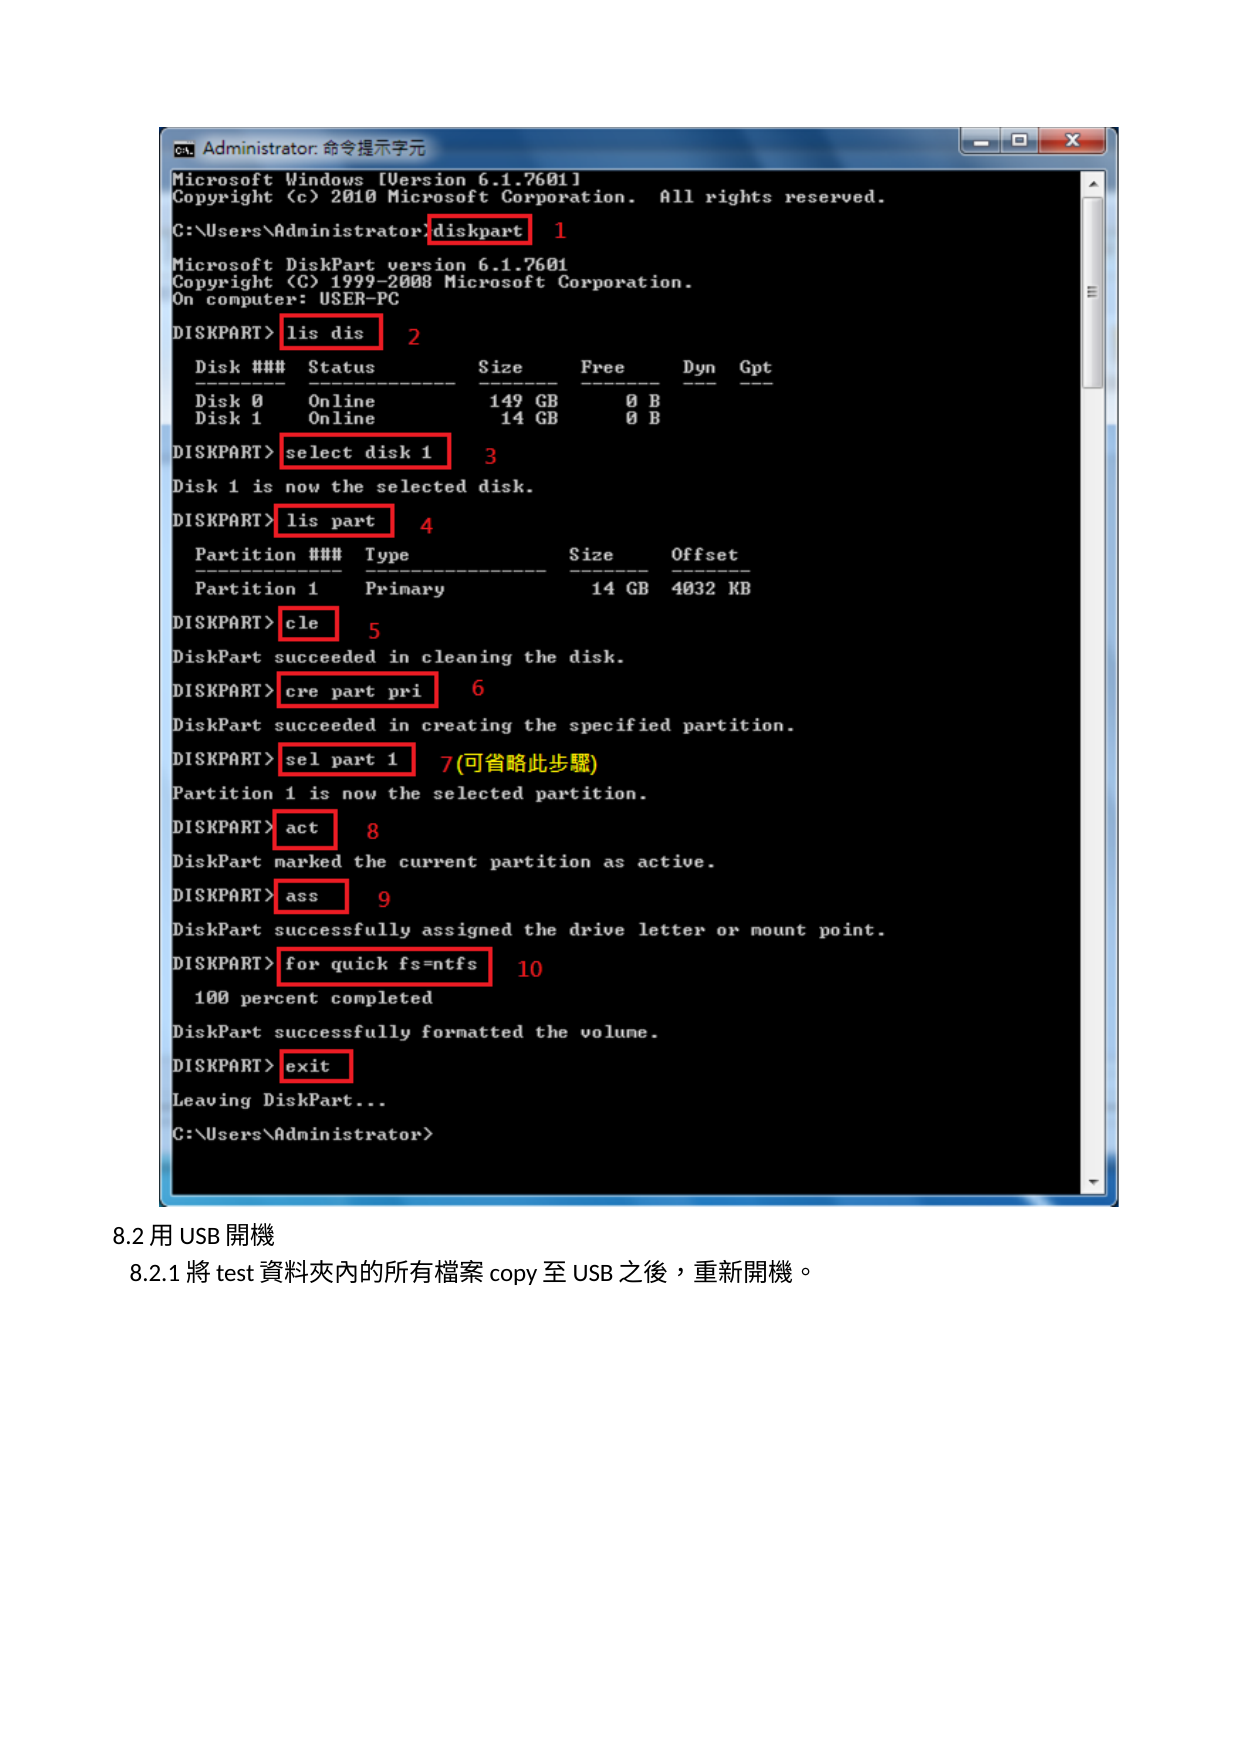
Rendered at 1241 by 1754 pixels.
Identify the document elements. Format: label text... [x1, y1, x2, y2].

list 8.2.1 將test資料夾內的所有檔案copy至USB之後，重新開機。 [112, 1252, 1165, 1289]
picture [159, 127, 1119, 1207]
list 8.2用USB開機 [112, 1214, 1165, 1252]
